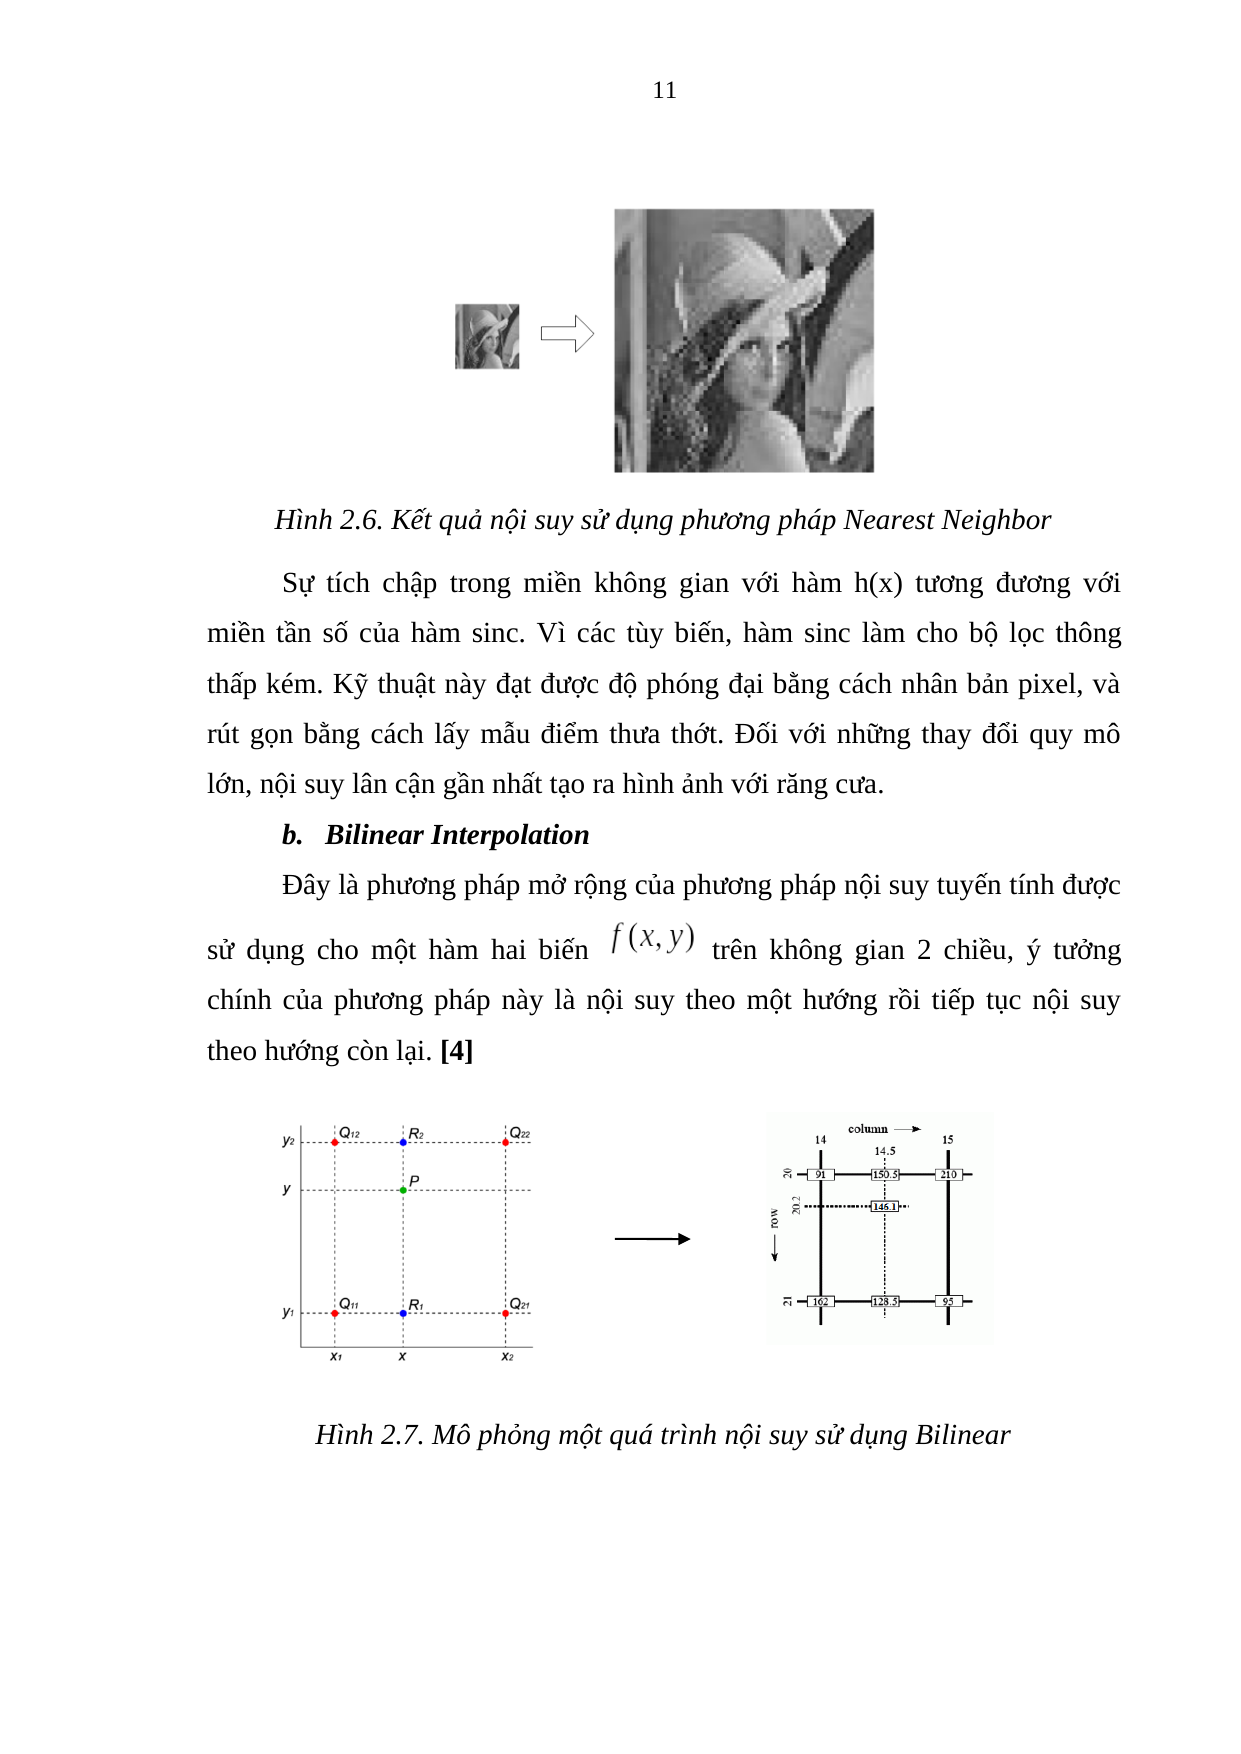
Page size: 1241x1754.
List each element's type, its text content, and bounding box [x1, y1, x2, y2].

list Bilinear Interpolation [207, 817, 1122, 850]
picture [765, 1112, 994, 1344]
picture [253, 1083, 580, 1390]
text Đây là phương pháp mở rộng của phương pháp nội suy tuyến tính được sử dụng cho một hàm hai biến trên không gian 2 chiều, ý tưởng chính của phương pháp này là nội suy theo một hướng rồi tiếp tục nội suy theo hướng còn lại. [207, 867, 1122, 1066]
text Sự tích chập trong miền không gian với hàm h(x) tương đương với miền tần số của hàm sinc. Vì các tùy biến, hàm sinc làm cho bộ lọc thông thấp kém. Kỹ thuật này đạt được độ phóng đại bằng cách nhân bản pixel, và rút gọn bằng cách lấy mẫu điểm thưa thớt. Đối với những thay đổi quy mô lớn, nội suy lân cận gần nhất tạo ra hình ảnh với răng cưa. [207, 565, 1122, 800]
